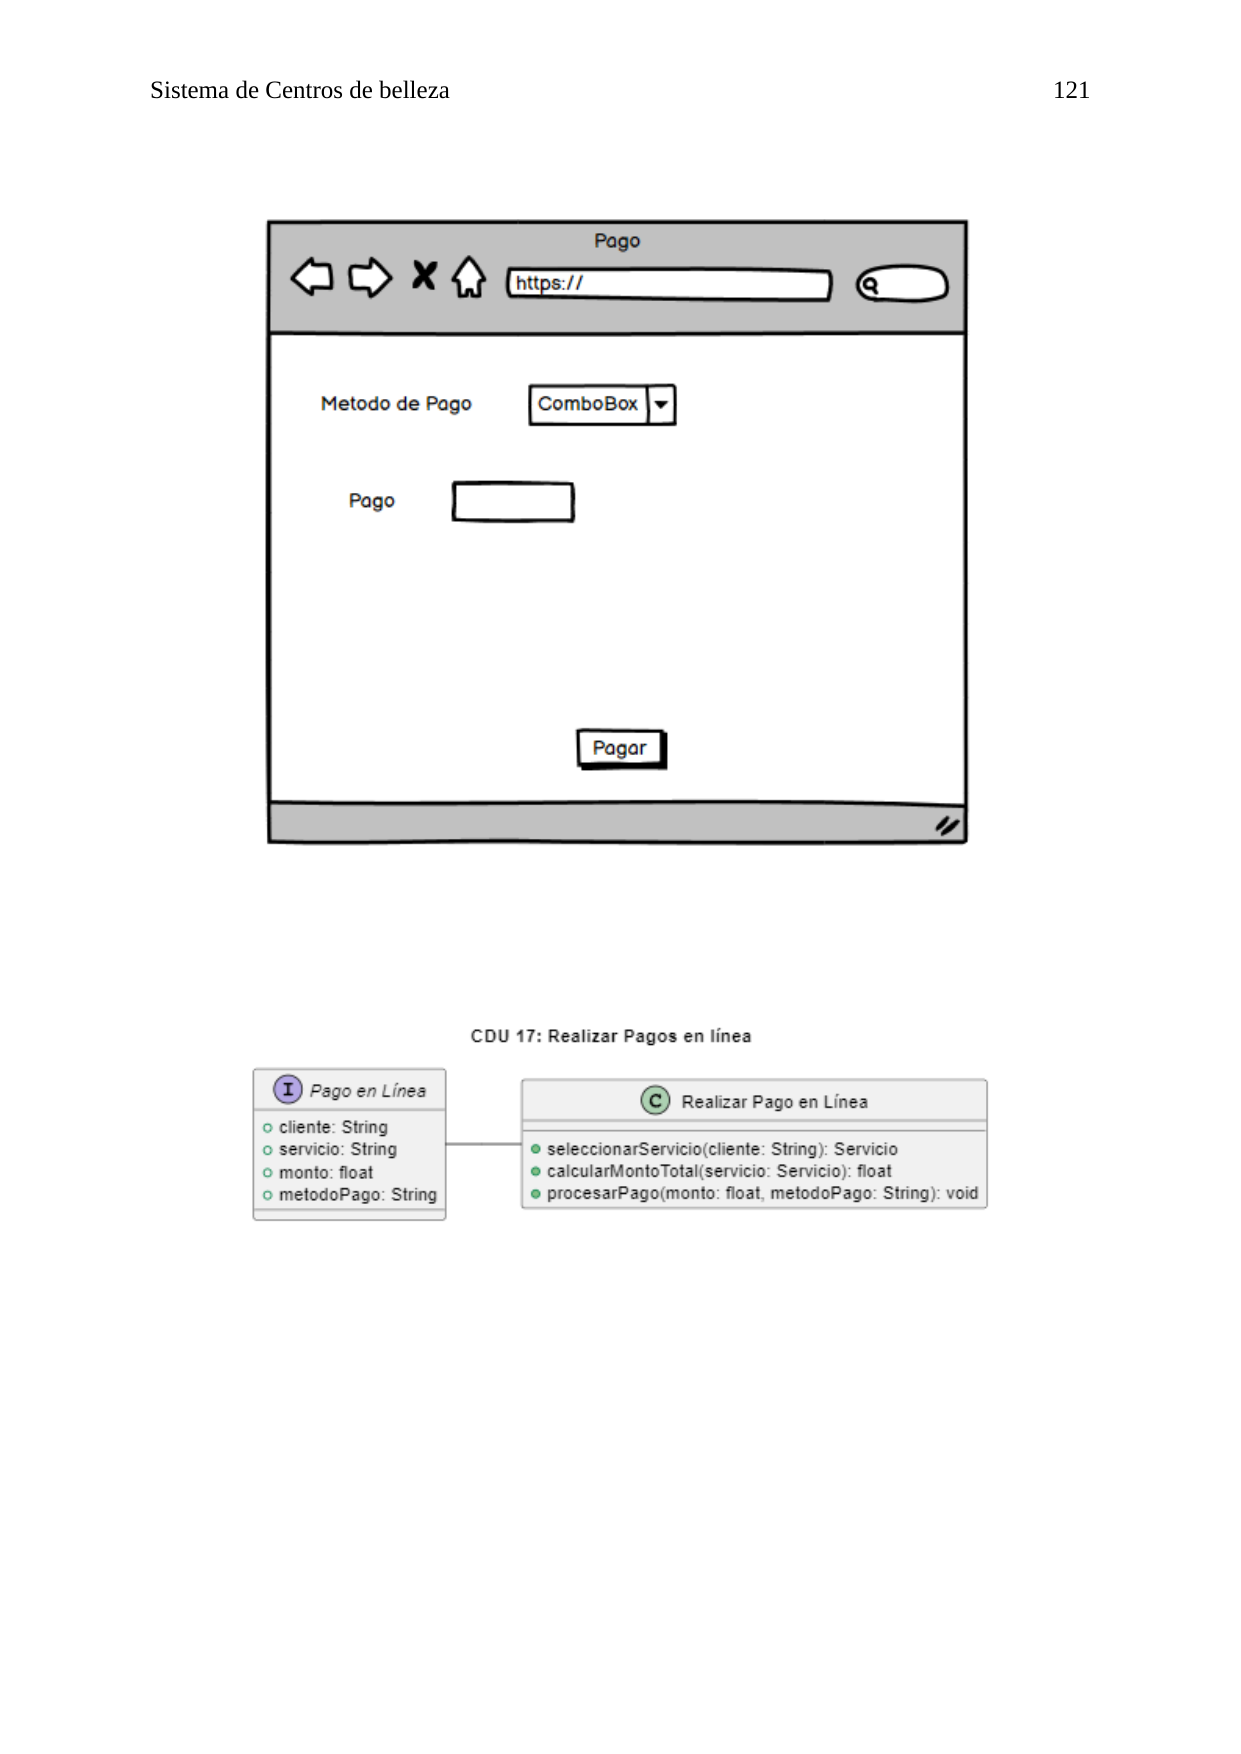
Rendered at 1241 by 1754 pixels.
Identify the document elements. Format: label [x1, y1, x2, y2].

picture [245, 1011, 995, 1229]
picture [219, 193, 1021, 863]
